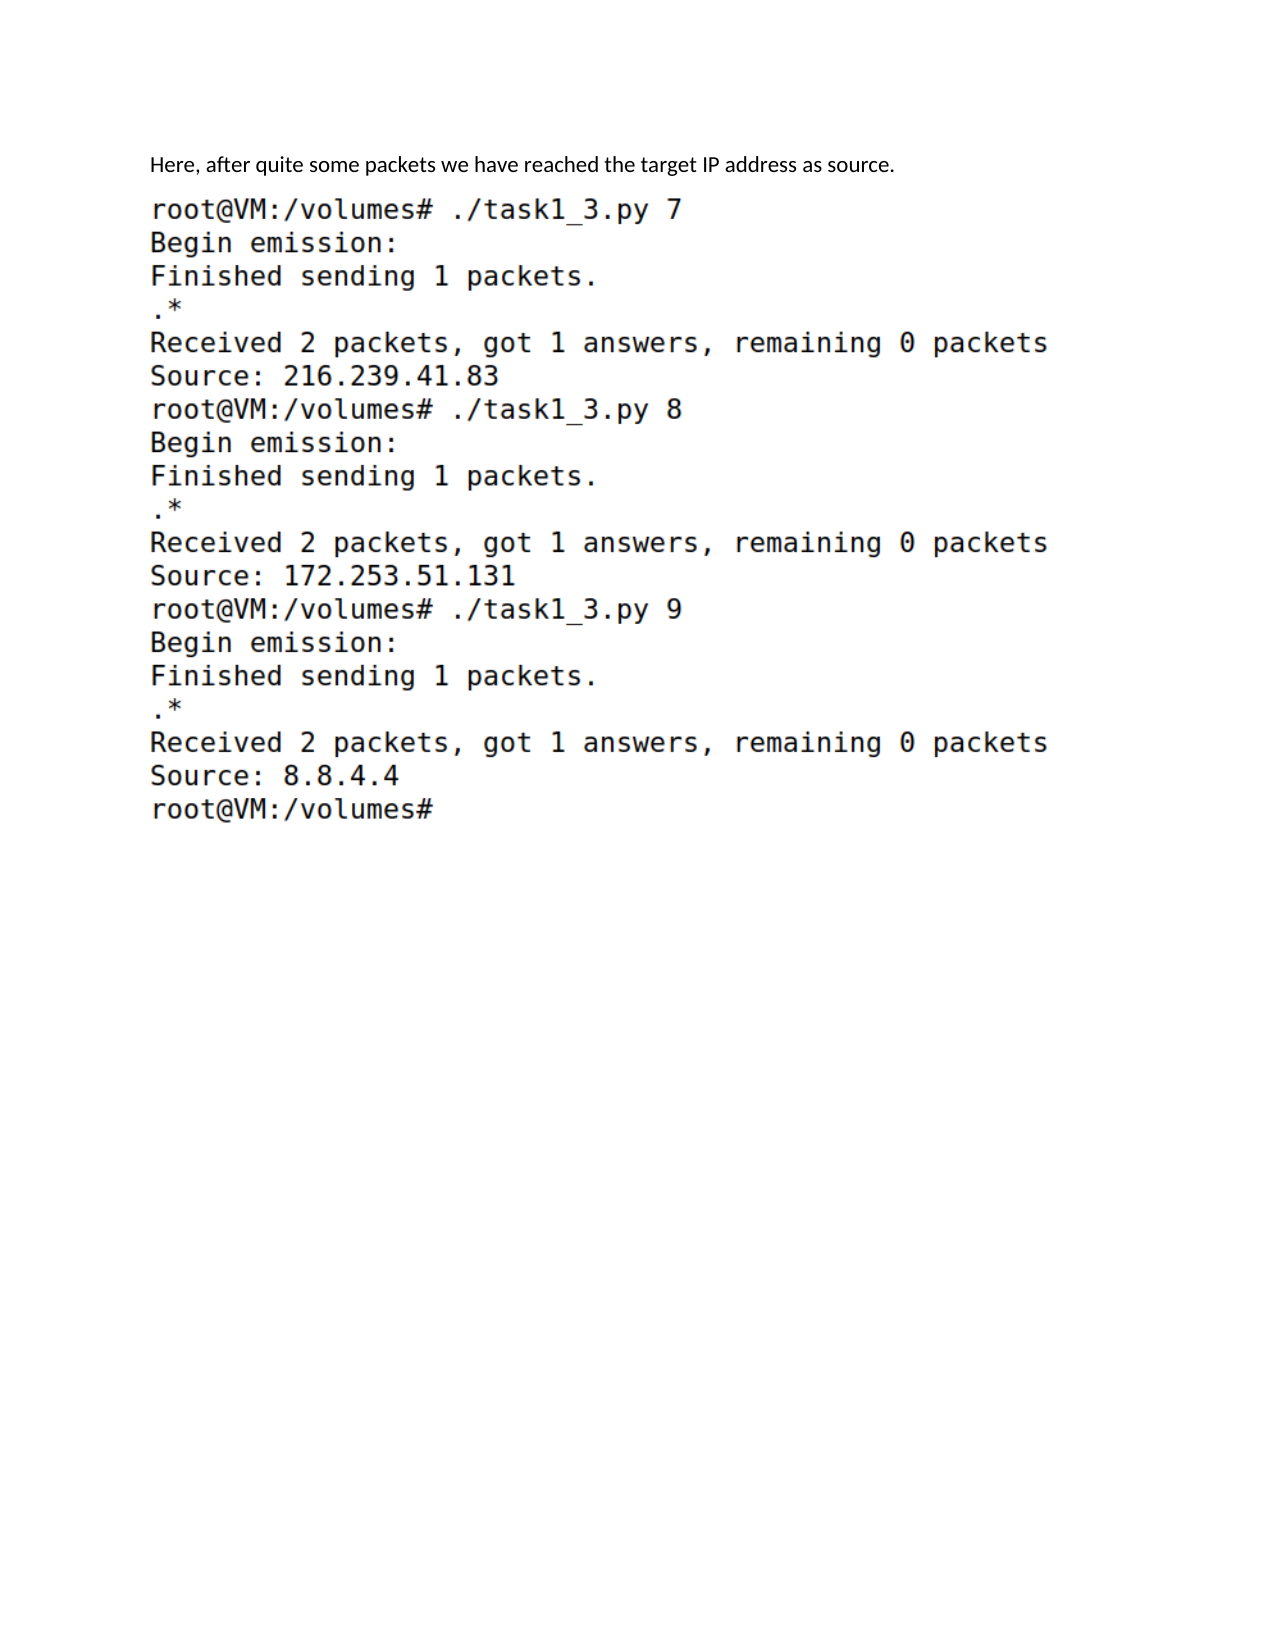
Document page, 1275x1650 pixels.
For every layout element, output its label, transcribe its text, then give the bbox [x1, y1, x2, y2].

picture [150, 196, 1125, 829]
text Here, after quite some packets we have reached the target IP address as source. [150, 150, 1125, 178]
